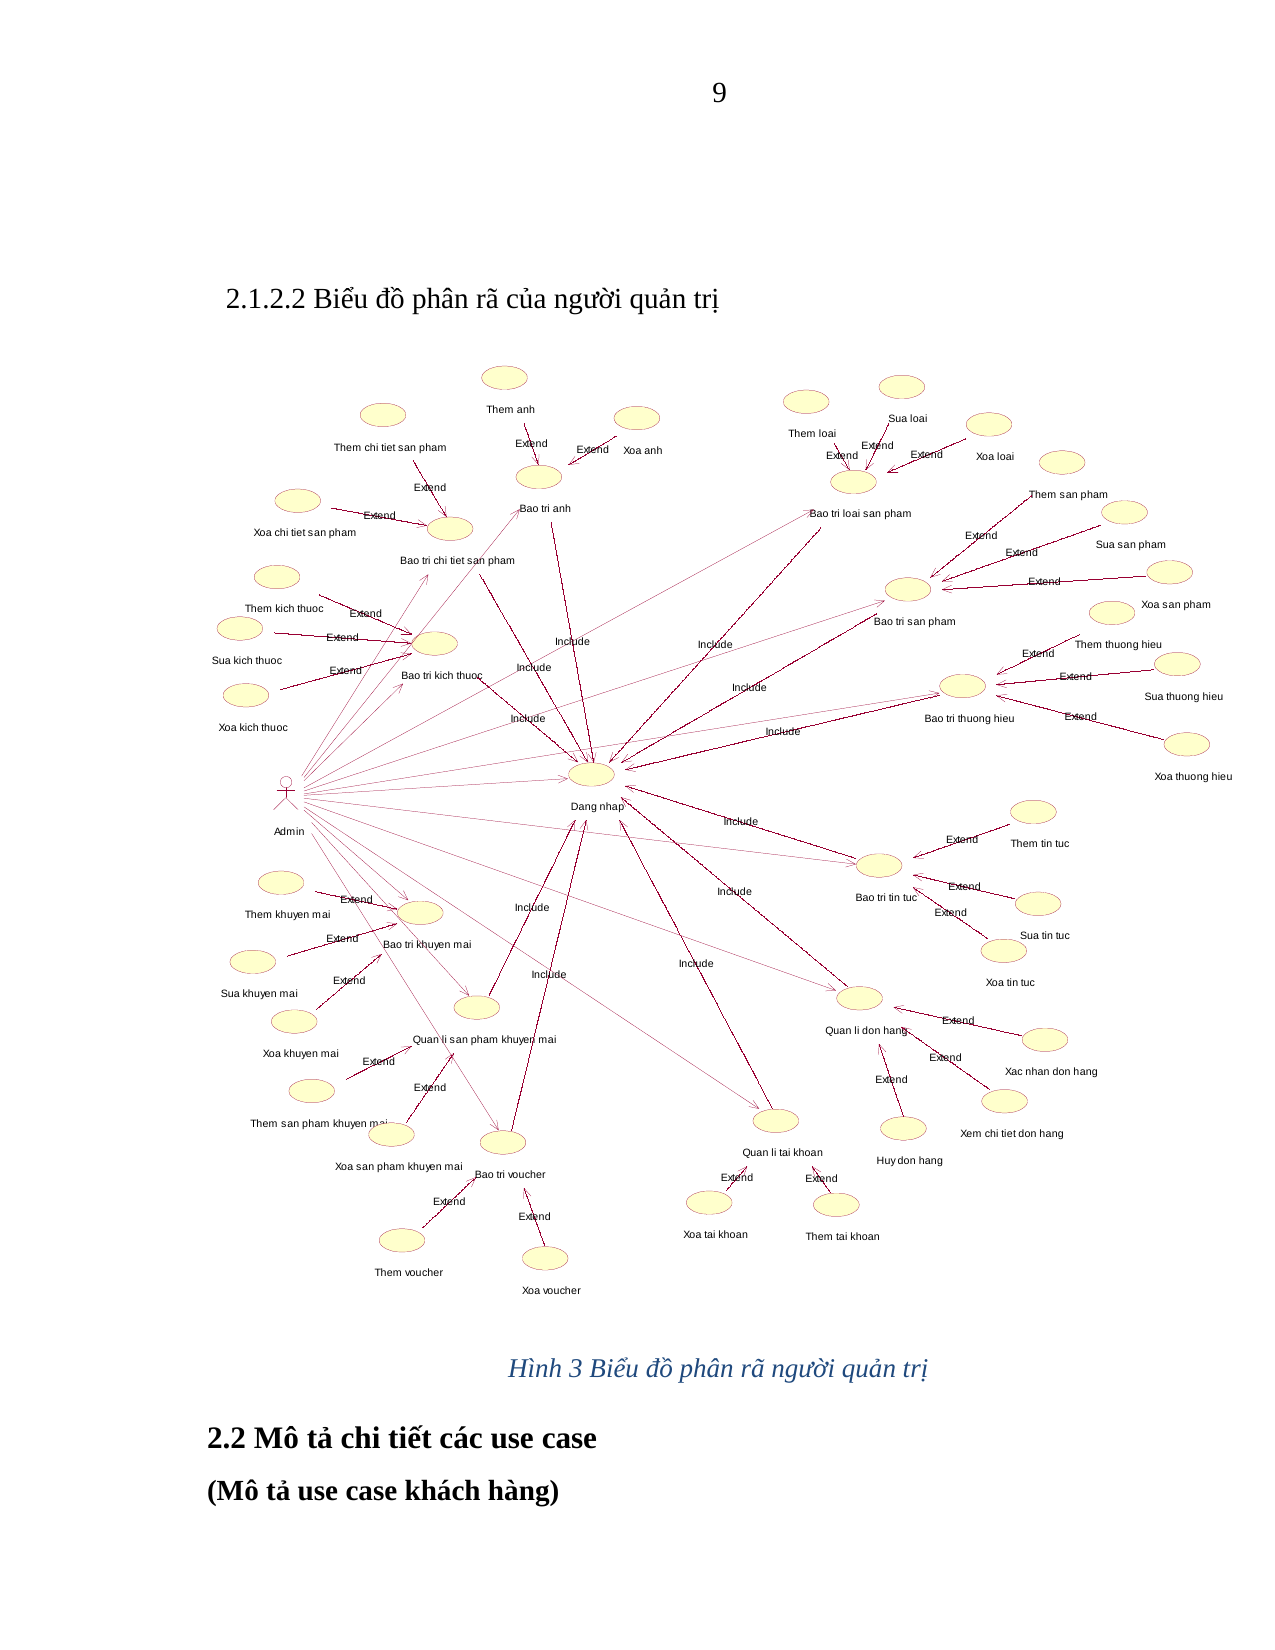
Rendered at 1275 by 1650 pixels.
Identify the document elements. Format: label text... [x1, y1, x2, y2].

subtitle 2.2 Mô tả chi tiết các use case [207, 1419, 1157, 1455]
text (Mô tả use case khách hàng) [207, 1473, 1157, 1507]
text Hình 3 Biểu đồ phân rã người quản trị [207, 1352, 1157, 1383]
subtitle 2.1.2.2 Biểu đồ phân rã của người quản trị [226, 282, 1157, 315]
